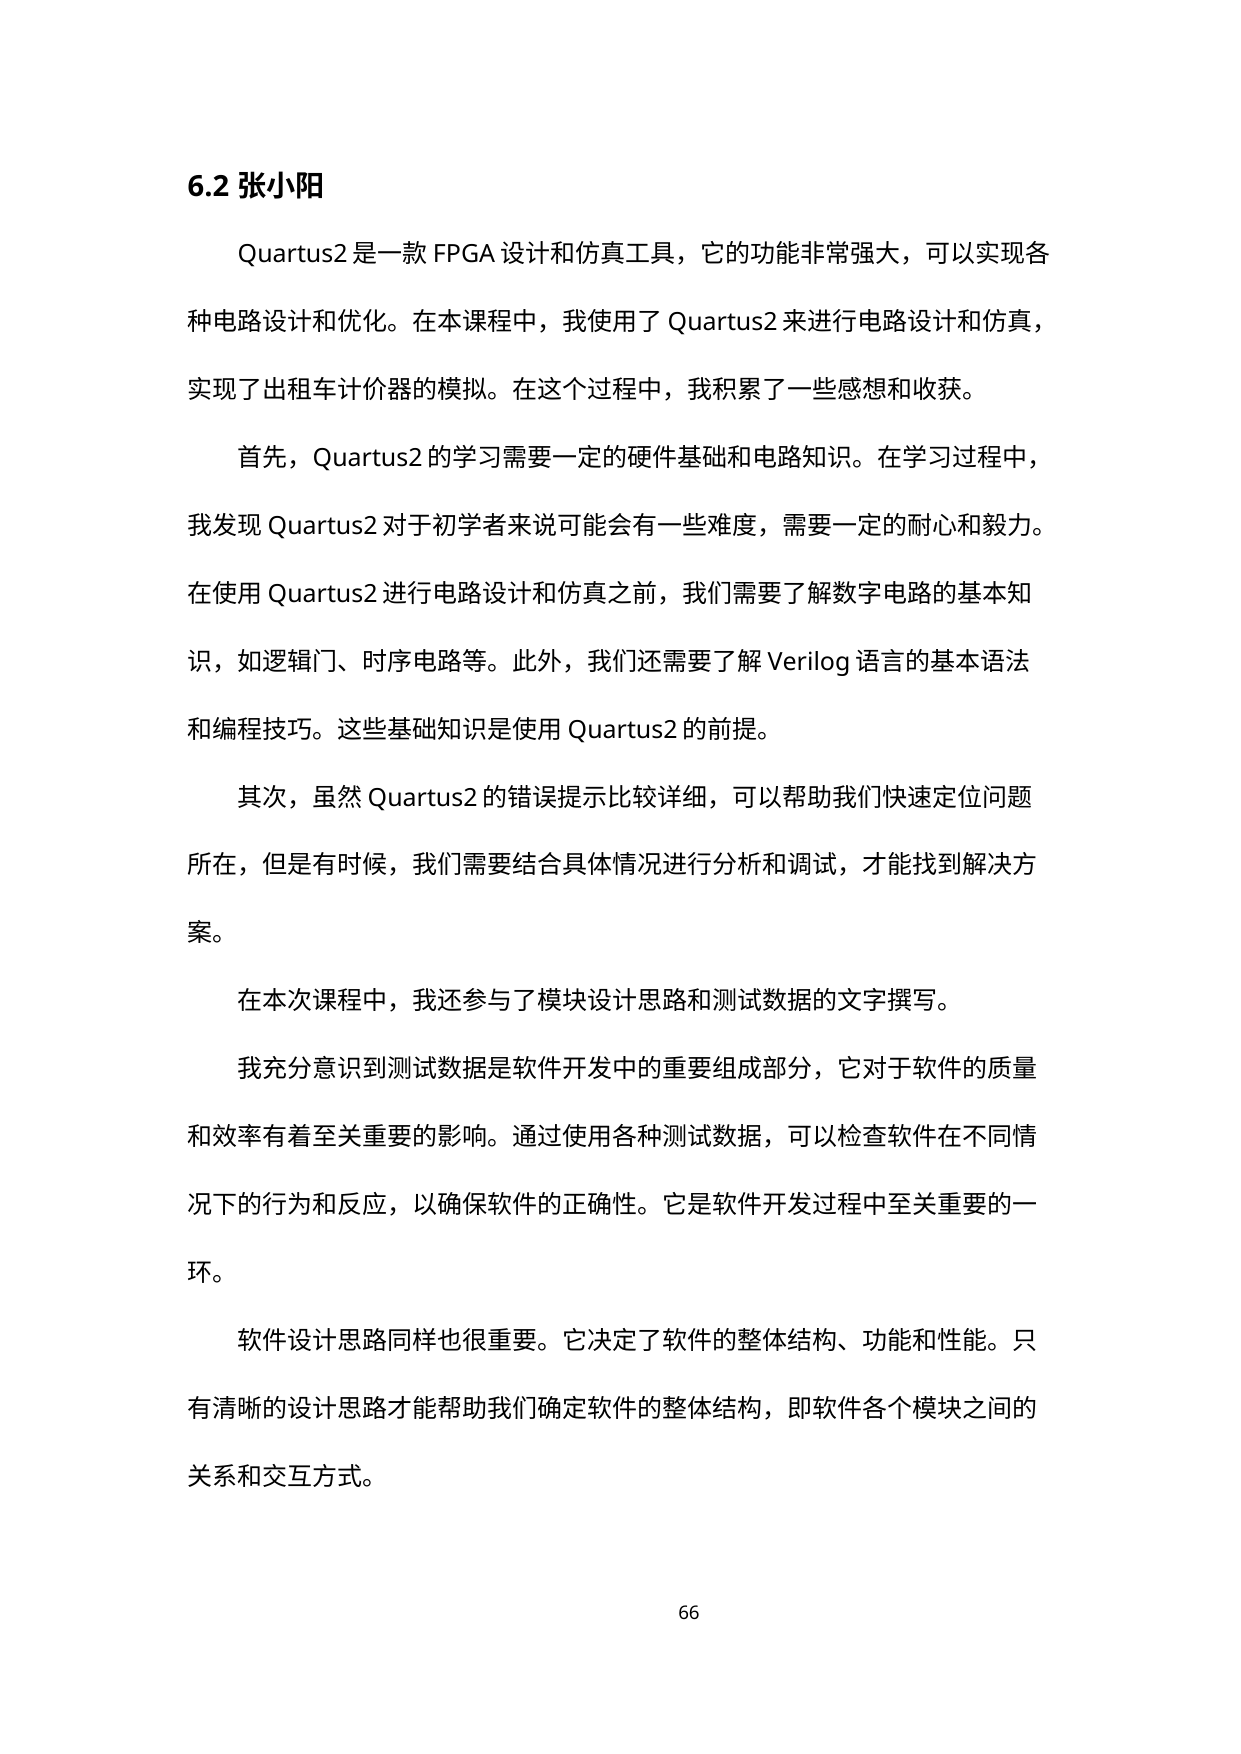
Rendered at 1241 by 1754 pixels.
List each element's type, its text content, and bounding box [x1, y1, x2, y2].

text Quartus2是一款FPGA设计和仿真工具，它的功能非常强大，可以实现各种电路设计和优化。在本课程中，我使用了Quartus2来进行电路设计和仿真，实现了出租车计价器的模拟。在这个过程中，我积累了一些感想和收获。 [187, 218, 1053, 422]
text 软件设计思路同样也很重要。它决定了软件的整体结构、功能和性能。只有清晰的设计思路才能帮助我们确定软件的整体结构，即软件各个模块之间的关系和交互方式。 [187, 1304, 1053, 1508]
text 在本次课程中，我还参与了模块设计思路和测试数据的文字撰写。 [187, 965, 1053, 1033]
subtitle 6.2 张小阳 [187, 150, 1053, 218]
text 我充分意识到测试数据是软件开发中的重要组成部分，它对于软件的质量和效率有着至关重要的影响。通过使用各种测试数据，可以检查软件在不同情况下的行为和反应，以确保软件的正确性。它是软件开发过程中至关重要的一环。 [187, 1033, 1053, 1304]
text 其次，虽然Quartus2的错误提示比较详细，可以帮助我们快速定位问题所在，但是有时候，我们需要结合具体情况进行分析和调试，才能找到解决方案。 [187, 761, 1053, 965]
text 首先，Quartus2的学习需要一定的硬件基础和电路知识。在学习过程中，我发现Quartus2对于初学者来说可能会有一些难度，需要一定的耐心和毅力。在使用Quartus2进行电路设计和仿真之前，我们需要了解数字电路的基本知识，如逻辑门、时序电路等。此外，我们还需要了解Verilog语言的基本语法和编程技巧。这些基础知识是使用Quartus2的前提。 [187, 422, 1053, 761]
